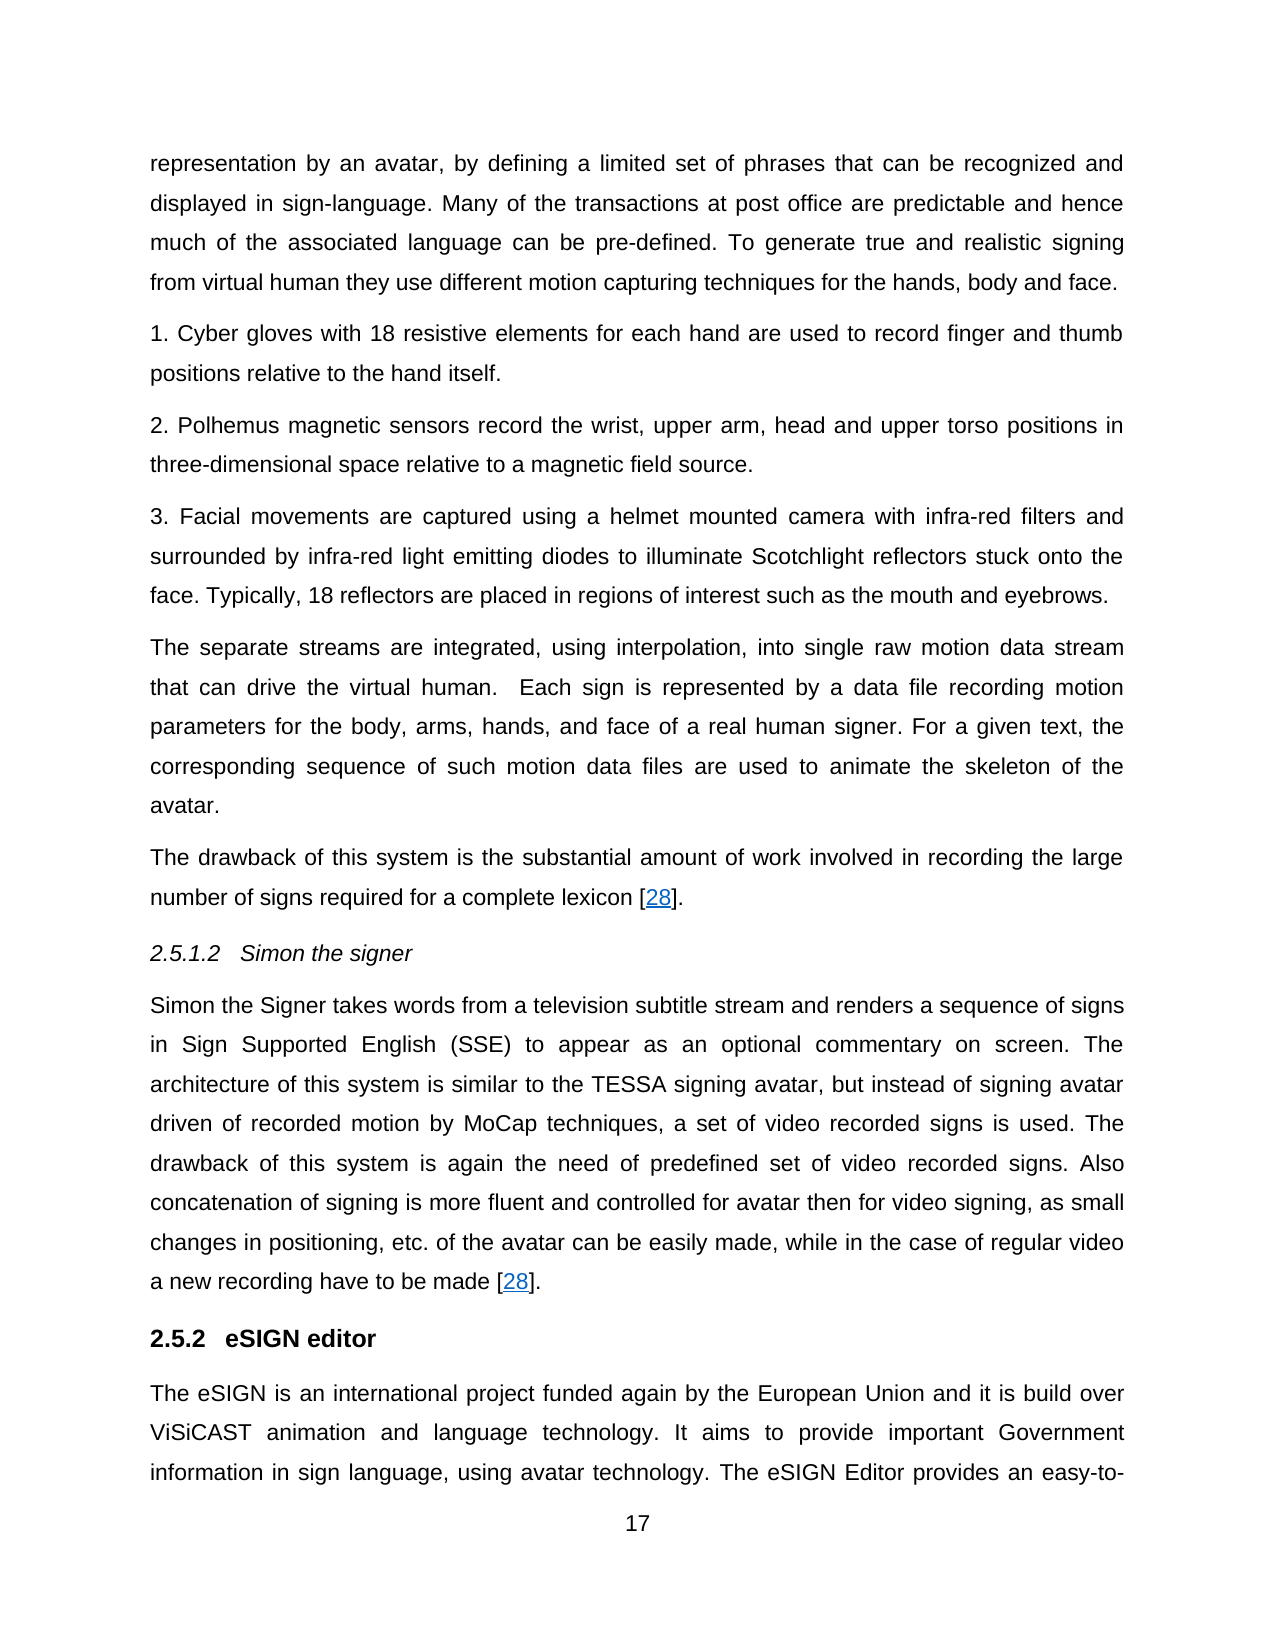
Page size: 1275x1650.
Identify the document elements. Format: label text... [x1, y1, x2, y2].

text 2. Polhemus magnetic sensors record the wrist, upper arm, head and upper torso positions in three-dimensional space relative to a magnetic field source. [150, 412, 1125, 478]
text The separate streams are integrated, using interpolation, into single raw motion data stream that can drive the virtual human. Each sign is represented by a data file recording motion parameters for the body, arms, hands, and face of a real human signer. For a given text, the corresponding sequence of such motion data files are used to animate the skeleton of the avatar. [150, 634, 1125, 818]
text Simon the Signer takes words from a television subtitle stream and renders a sequence of signs in Sign Supported English (SSE) to appear as an optional commentary on screen. The architecture of this system is similar to the TESSA signing avatar, but instead of signing avatar driven of recorded motion by MoCap techniques, a set of video recorded signs is used. The drawback of this system is again the need of predefined set of video recorded signs. Also concatenation of signing is more fluent and controlled for avatar then for video signing, as small changes in positioning, etc. of the avatar can be easily made, while in the case of regular video a new recording have to be made [28]. [150, 992, 1125, 1294]
text The drawback of this system is the substantial amount of work involved in recording the large number of signs required for a complete lexicon [28]. [150, 844, 1125, 910]
subtitle eSIGN editor [150, 1324, 1125, 1353]
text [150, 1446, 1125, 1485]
text 1. Cyber gloves with 18 resistive elements for each hand are used to record finger and thumb positions relative to the hand itself. [150, 320, 1125, 386]
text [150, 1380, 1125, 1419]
subtitle Simon the signer [150, 940, 1125, 966]
text 3. Facial movements are captured using a helmet mounted camera with infra-red filters and surrounded by infra-red light emitting diodes to illuminate Scotchlight reflectors stuck onto the face. Typically, 18 reflectors are placed in regions of interest such as the mouth and eyebrows. [150, 503, 1125, 609]
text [150, 150, 1125, 295]
